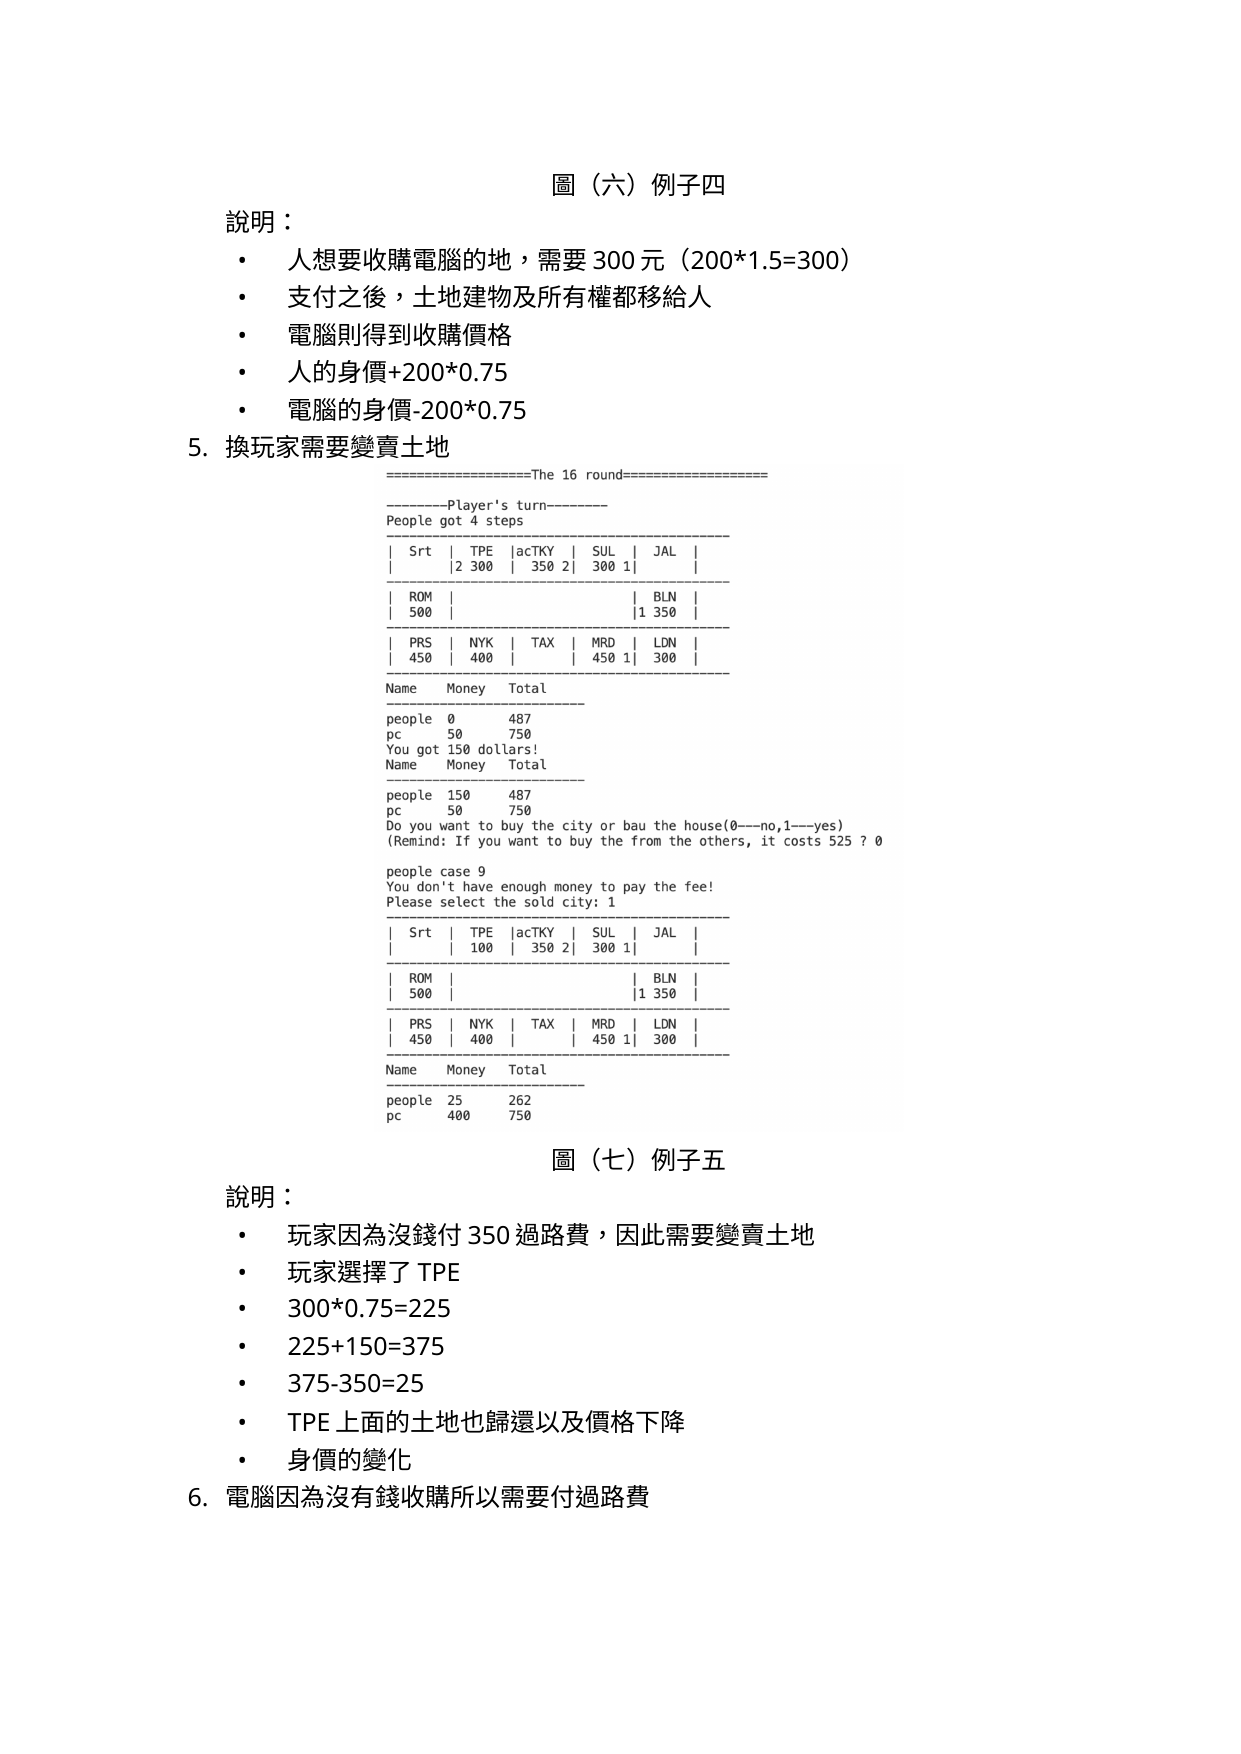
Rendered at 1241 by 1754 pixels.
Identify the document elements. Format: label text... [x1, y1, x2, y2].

list 身價的變化 [237, 1439, 1053, 1477]
list 圖（七）例子五 [225, 1139, 1053, 1177]
list 300*0.75=225 [237, 1289, 1053, 1327]
list 玩家因為沒錢付350過路費，因此需要變賣土地 [237, 1214, 1053, 1252]
list 電腦因為沒有錢收購所以需要付過路費 [187, 1477, 1053, 1514]
list 說明： [225, 202, 1053, 239]
list 人的身價+200*0.75 [237, 352, 1053, 389]
list 225+150=375 [237, 1327, 1053, 1364]
list 玩家選擇了TPE [237, 1252, 1053, 1289]
picture [373, 464, 904, 1132]
list 人想要收購電腦的地，需要300元（200*1.5=300） [237, 239, 1053, 277]
list 電腦的身價-200*0.75 [237, 389, 1053, 427]
list 支付之後，土地建物及所有權都移給人 [237, 277, 1053, 314]
list 375-350=25 [237, 1364, 1053, 1402]
list 電腦則得到收購價格 [237, 314, 1053, 352]
list 說明： [225, 1177, 1053, 1214]
list TPE上面的土地也歸還以及價格下降 [237, 1402, 1053, 1439]
list 圖（六）例子四 [225, 164, 1053, 202]
list 換玩家需要變賣土地 [187, 427, 1053, 464]
